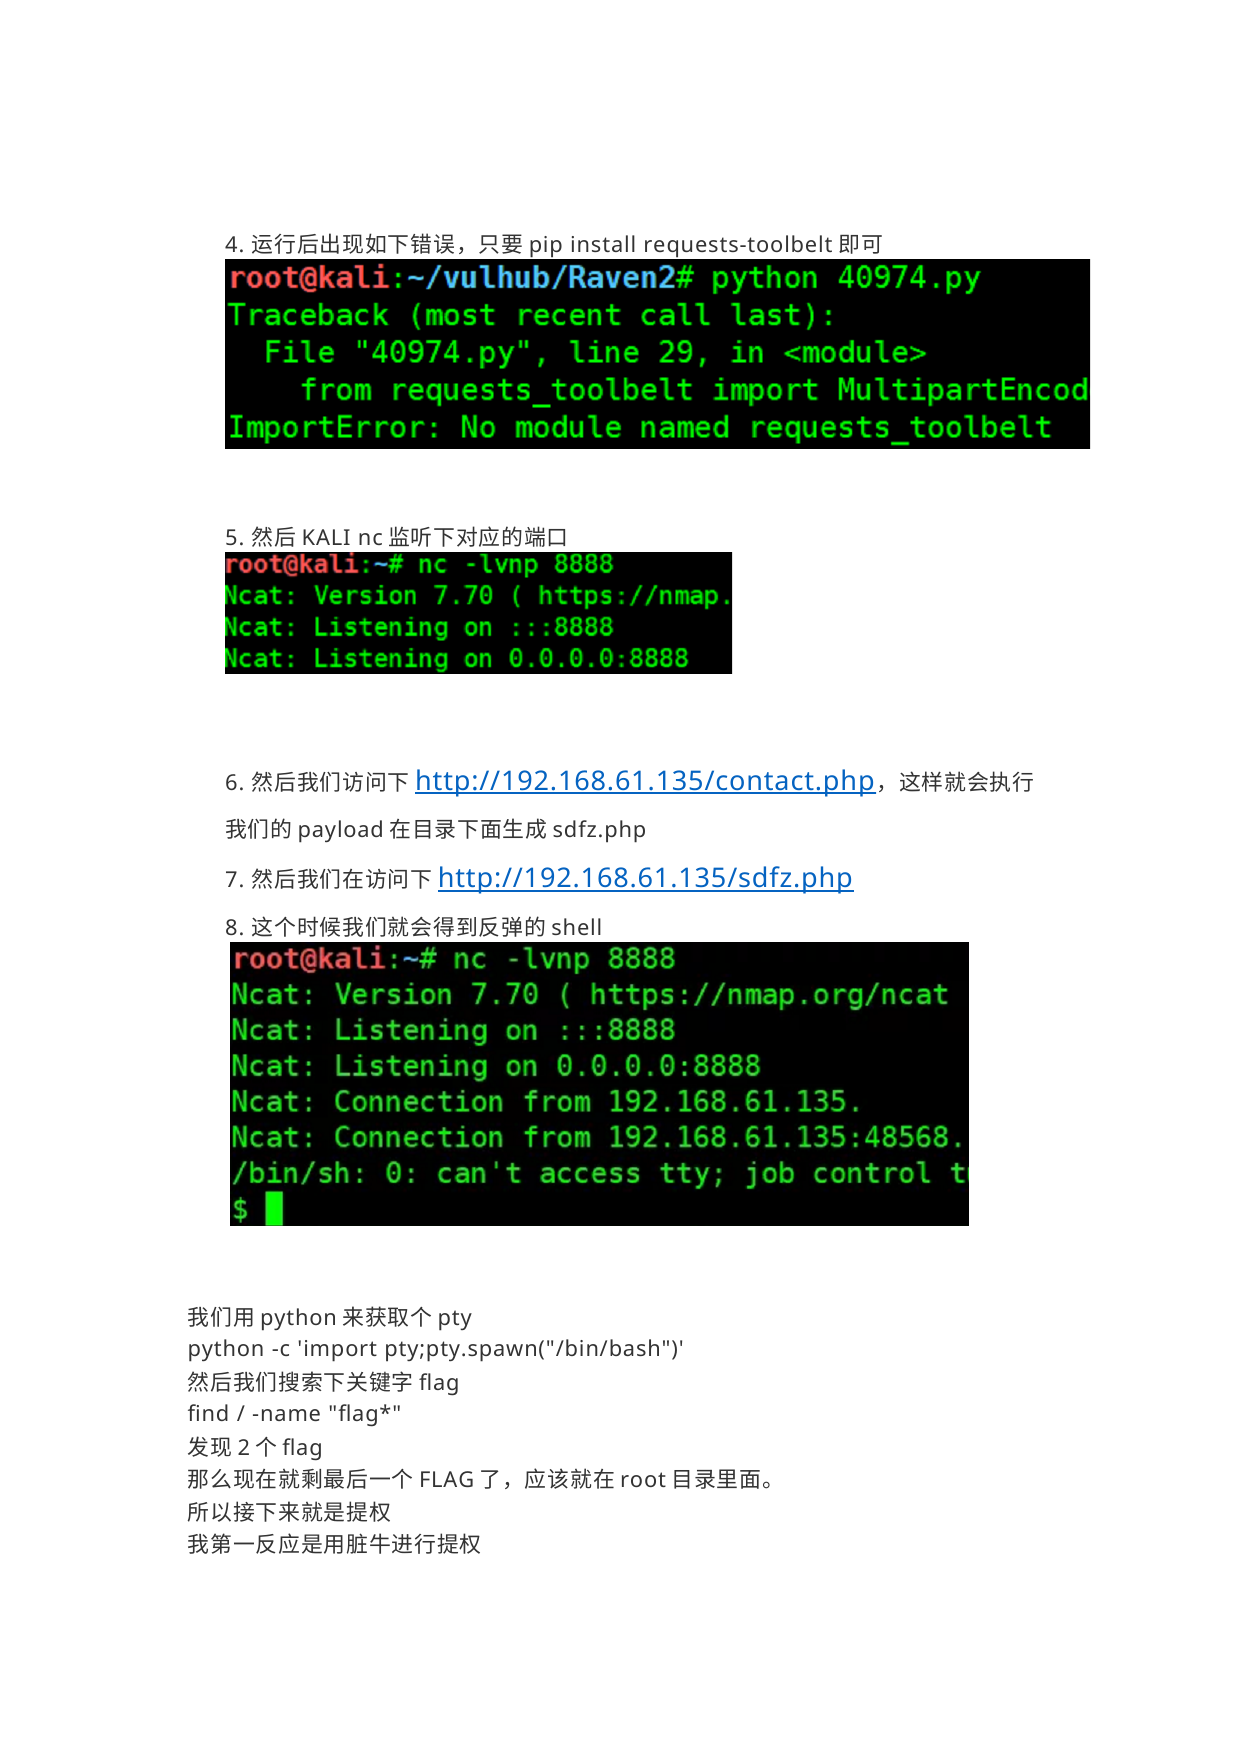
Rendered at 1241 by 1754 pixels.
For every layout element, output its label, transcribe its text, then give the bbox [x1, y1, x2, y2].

text 那么现在就剩最后一个FLAG了，应该就在root目录里面。 [187, 1462, 1053, 1494]
text 6. 然后我们访问下http://192.168.61.135/contact.php，这样就会执行我们的payload在目录下面生成sdfz.php [225, 747, 1053, 844]
text 然后我们搜索下关键字flag [187, 1364, 1053, 1397]
picture [225, 942, 969, 1226]
text 5. 然后KALI nc监听下对应的端口 [225, 519, 1053, 552]
text 所以接下来就是提权 [187, 1494, 1053, 1527]
text 我们用python来获取个pty [187, 1299, 1053, 1332]
picture [225, 259, 1091, 449]
text python -c 'import pty;pty.spawn("/bin/bash")' [187, 1332, 1053, 1364]
text 7. 然后我们在访问下http://192.168.61.135/sdfz.php [225, 844, 1053, 909]
text 我第一反应是用脏牛进行提权 [187, 1527, 1053, 1559]
picture [225, 552, 733, 674]
text 4. 运行后出现如下错误，只要pip install requests-toolbelt即可 [225, 227, 1053, 259]
text 8. 这个时候我们就会得到反弹的shell [225, 909, 1053, 942]
text 发现2个flag [187, 1429, 1053, 1462]
text find / -name "flag*" [187, 1397, 1053, 1429]
